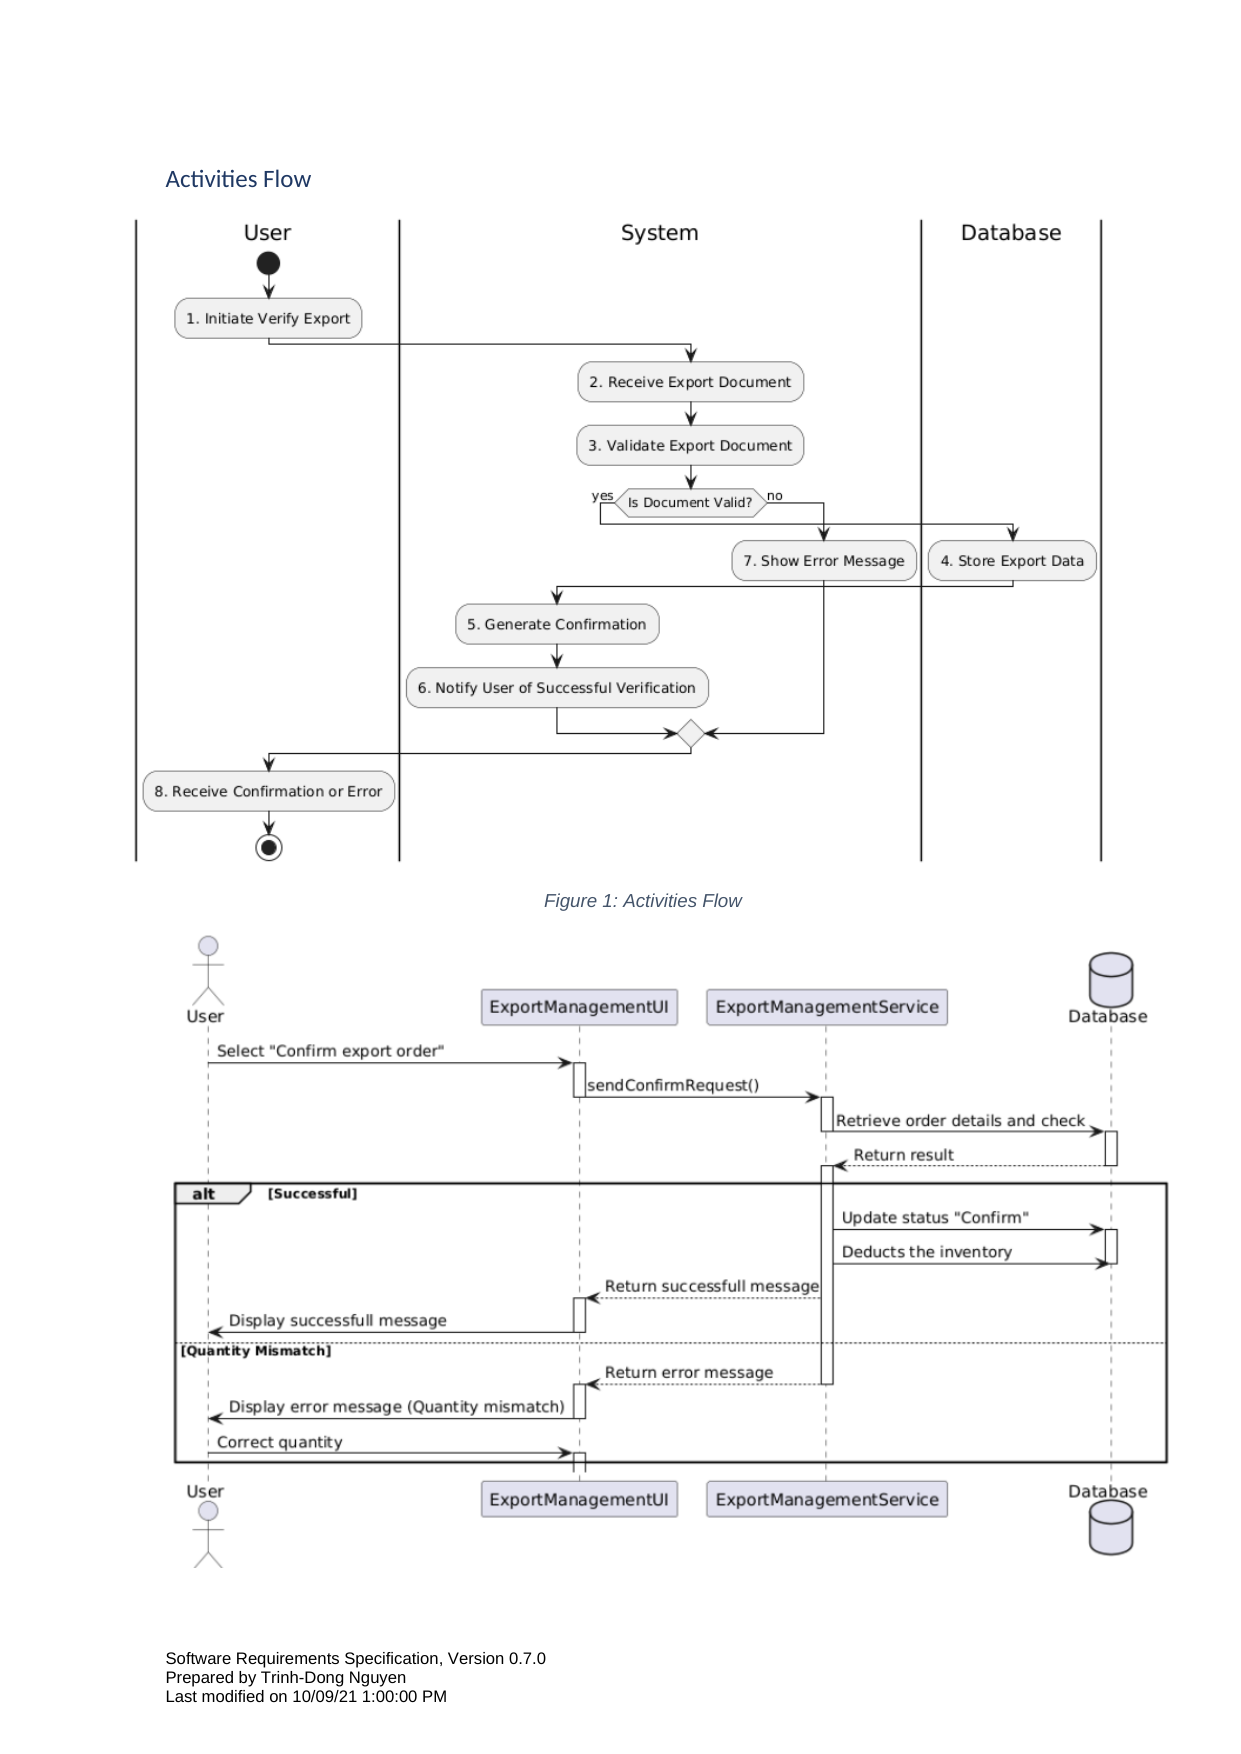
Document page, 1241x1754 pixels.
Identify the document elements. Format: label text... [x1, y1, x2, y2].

text Figure 1: Activities Flow [118, 890, 1122, 911]
subtitle Activities Flow [118, 163, 1122, 194]
picture [165, 932, 1170, 1568]
picture [118, 206, 1123, 873]
